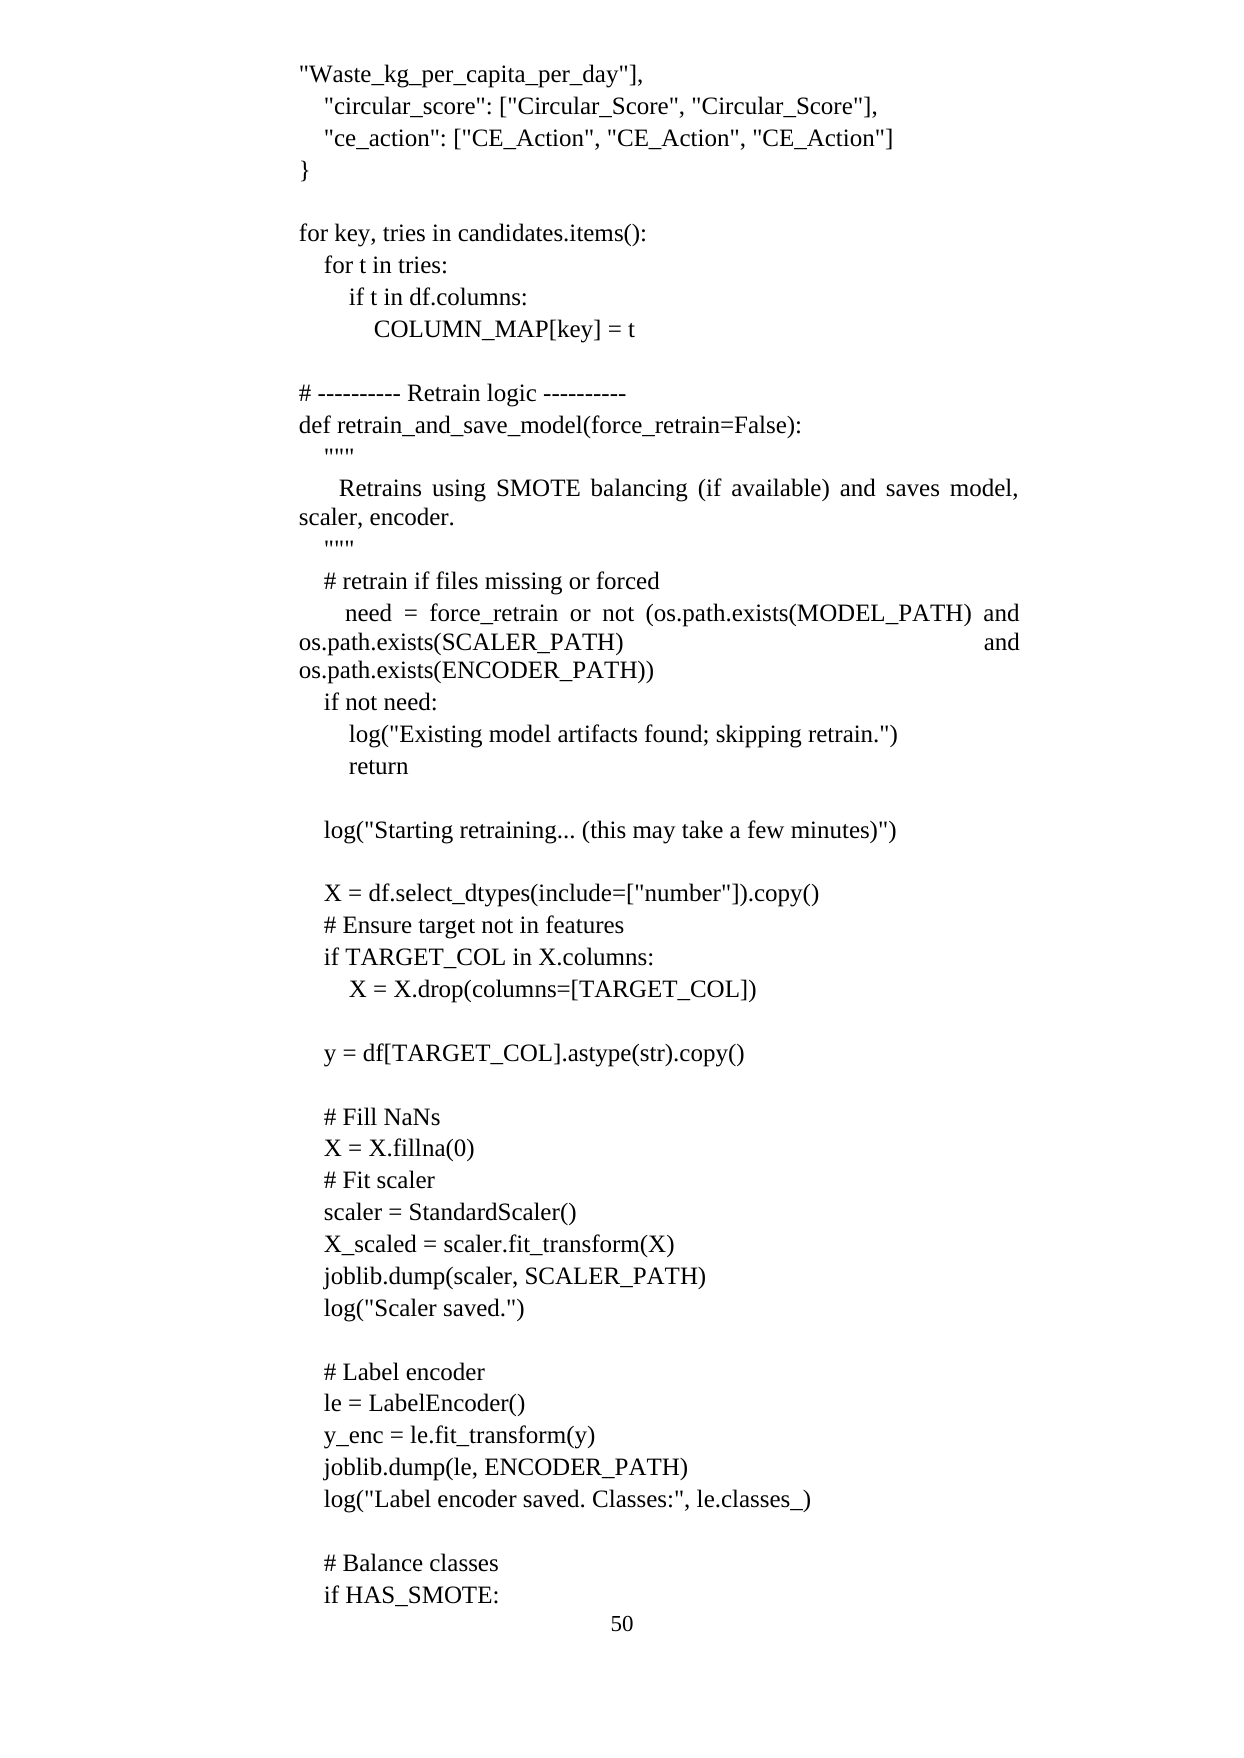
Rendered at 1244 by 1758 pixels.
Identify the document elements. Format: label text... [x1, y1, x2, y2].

text X = X.drop(columns=[TARGET_COL]) [299, 974, 1020, 1003]
text le = LabelEncoder() [299, 1388, 1020, 1417]
text scaler = StandardScaler() [299, 1197, 1020, 1226]
text joblib.dump(le, ENCODER_PATH) [299, 1452, 1020, 1481]
text log("Label encoder saved. Classes:", le.classes_) [299, 1484, 1020, 1513]
text } [299, 155, 1020, 183]
text X = df.select_dtypes(include=["number"]).copy() [299, 878, 1020, 907]
text if TARGET_COL in X.columns: [299, 942, 1020, 971]
text # Balance classes [299, 1548, 1020, 1577]
text return [299, 751, 1020, 780]
text """ [299, 534, 1020, 563]
text log("Starting retraining... (this may take a few minutes)") [299, 815, 1020, 843]
text # Fill NaNs [299, 1102, 1020, 1130]
text # Fit scaler [299, 1165, 1020, 1194]
text log("Existing model artifacts found; skipping retrain.") [299, 719, 1020, 748]
text # Ensure target not in features [299, 910, 1020, 939]
text for key, tries in candidates.items(): [299, 218, 1020, 247]
text joblib.dump(scaler, SCALER_PATH) [299, 1261, 1020, 1290]
text """ [299, 442, 1020, 470]
text "circular_score": ["Circular_Score", "Circular_Score"], [299, 91, 1020, 120]
text need = force_retrain or not (os.path.exists(MODEL_PATH) and os.path.exists(SCALER_PATH) and os.path.exists(ENCODER_PATH)) [299, 598, 1020, 684]
text Retrains using SMOTE balancing (if available) and saves model, scaler, encoder. [299, 473, 1020, 531]
text if not need: [299, 687, 1020, 716]
text X = X.fillna(0) [299, 1133, 1020, 1162]
text # ---------- Retrain logic ---------- [299, 378, 1020, 407]
text if HAS_SMOTE: [299, 1580, 1020, 1608]
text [299, 59, 1020, 88]
text "ce_action": ["CE_Action", "CE_Action", "CE_Action"] [299, 123, 1020, 152]
text # retrain if files missing or forced [299, 566, 1020, 595]
text log("Scaler saved.") [299, 1293, 1020, 1322]
text def retrain_and_save_model(force_retrain=False): [299, 410, 1020, 438]
text y = df[TARGET_COL].astype(str).copy() [299, 1038, 1020, 1067]
text if t in df.columns: [299, 282, 1020, 311]
text # Label encoder [299, 1357, 1020, 1385]
text COLUMN_MAP[key] = t [299, 314, 1020, 343]
text y_enc = le.fit_transform(y) [299, 1420, 1020, 1449]
text for t in tries: [299, 250, 1020, 279]
text X_scaled = scaler.fit_transform(X) [299, 1229, 1020, 1258]
